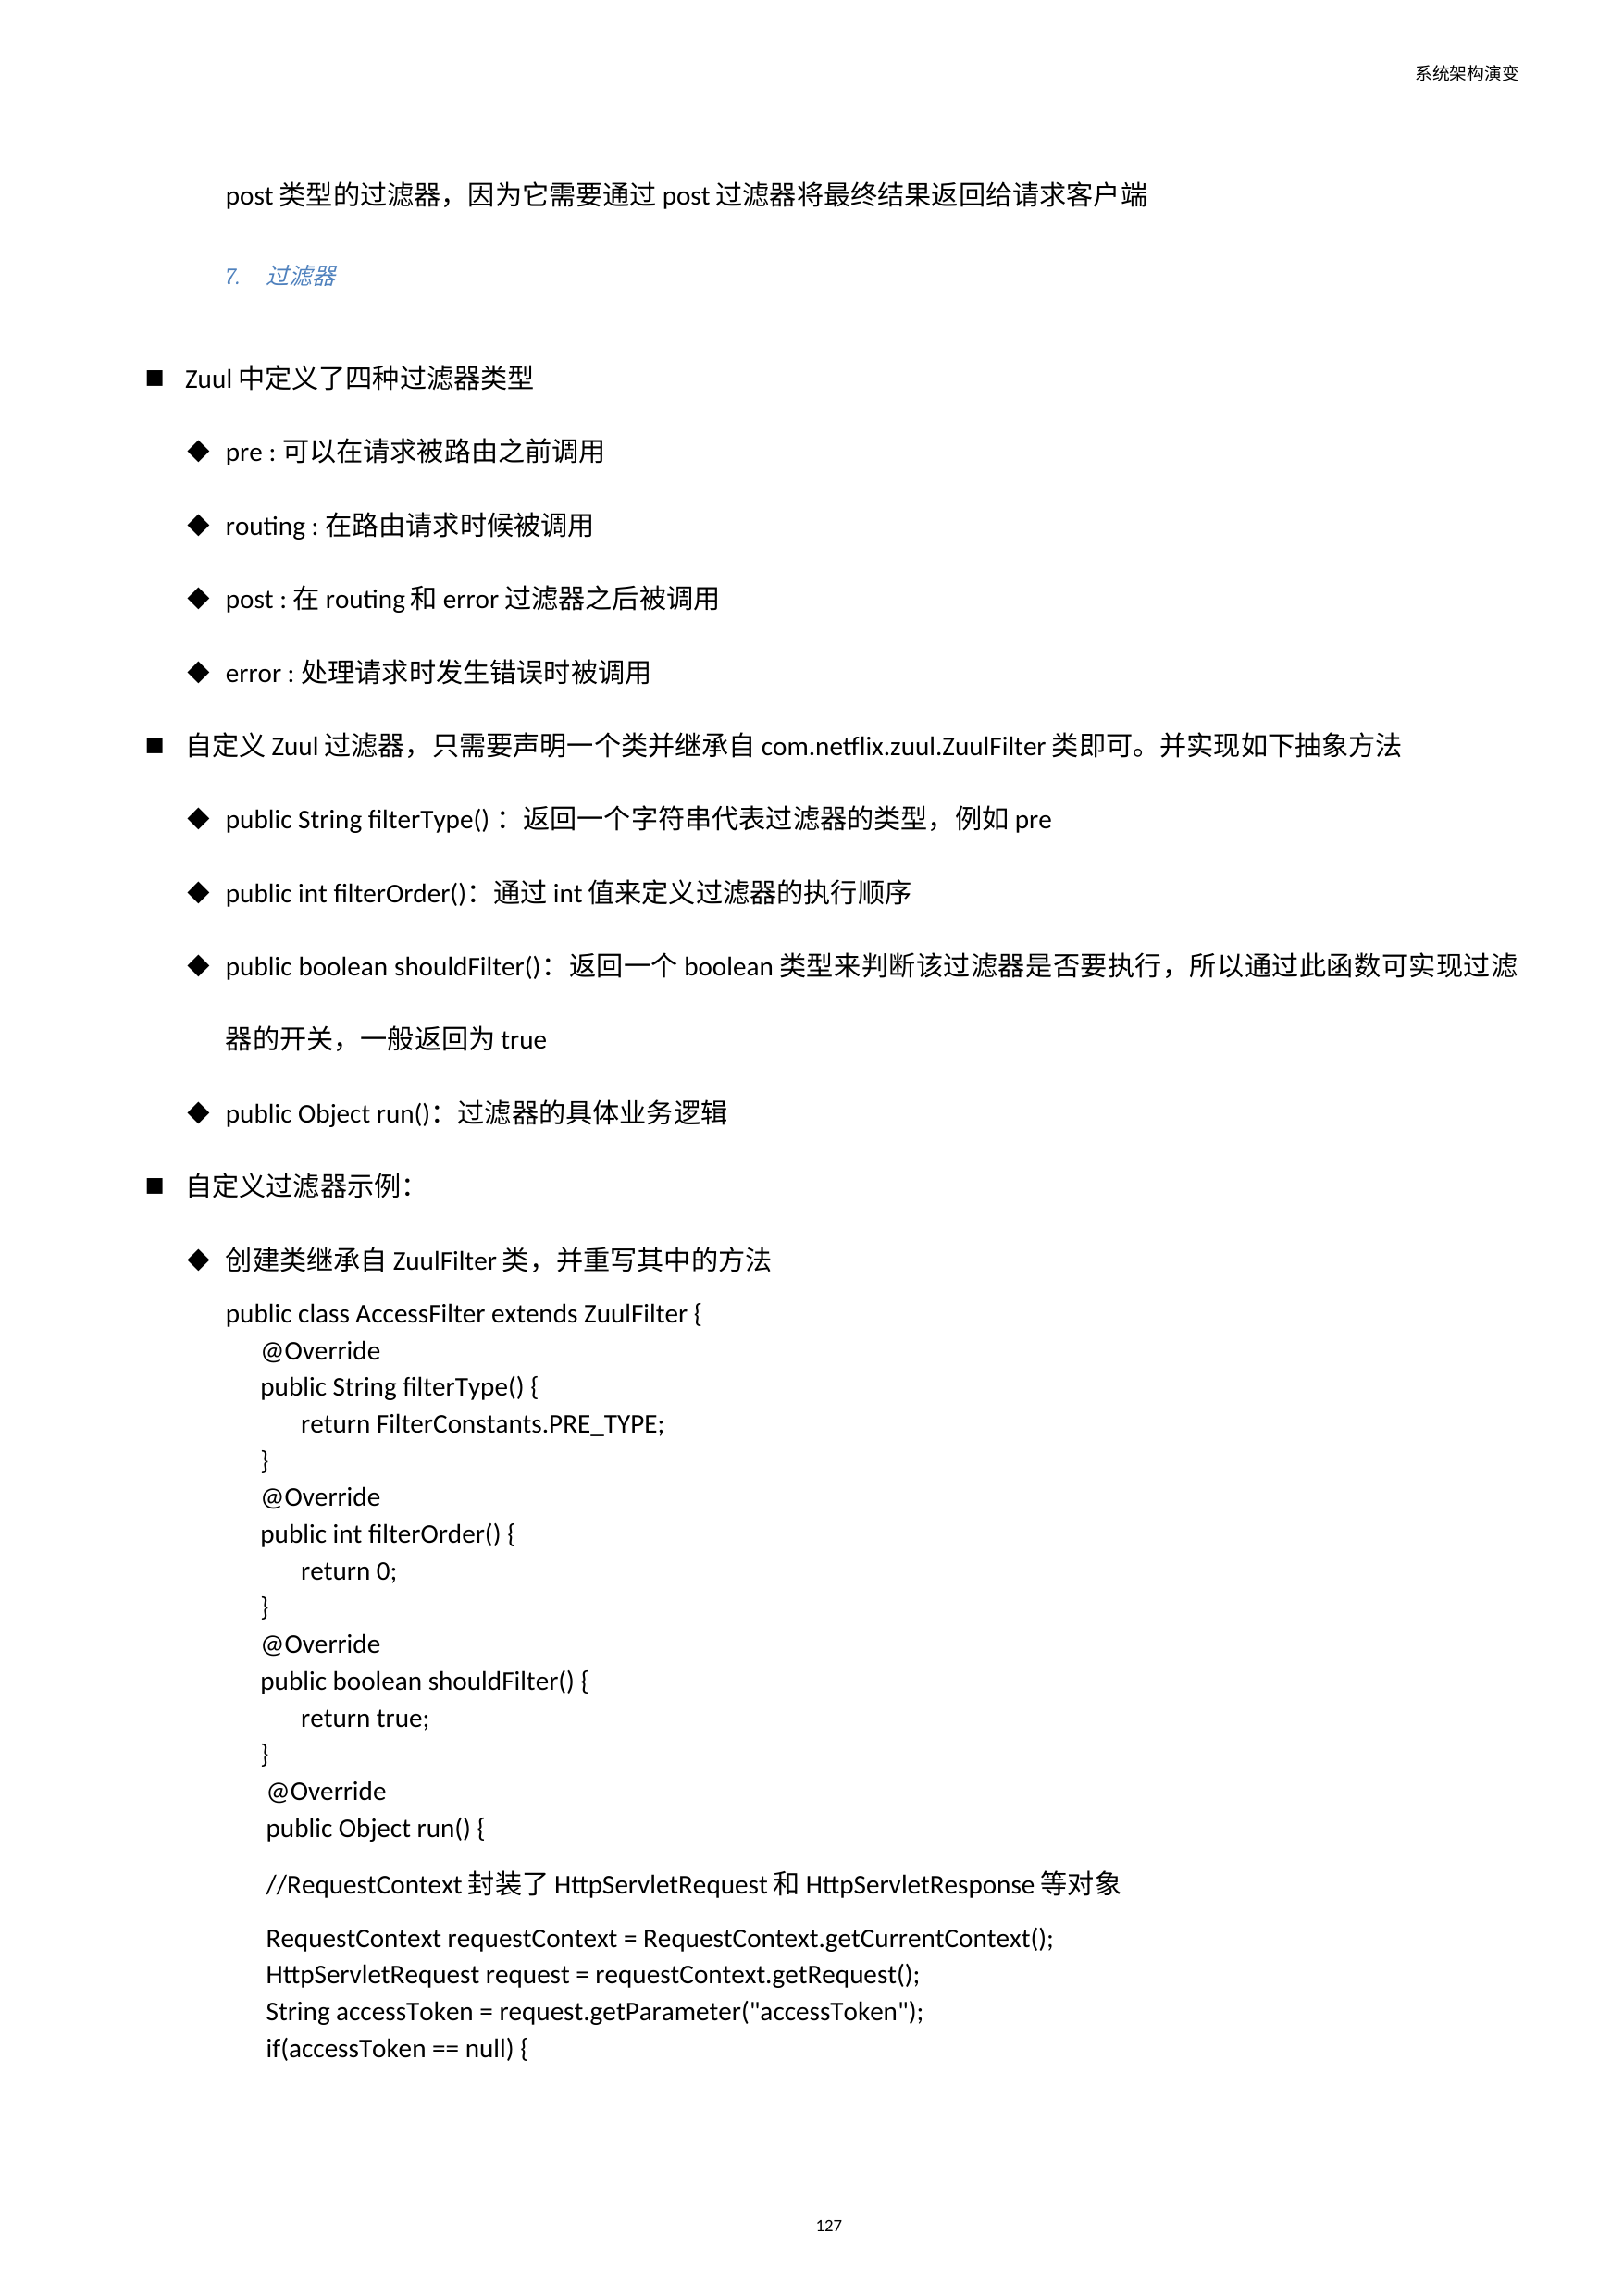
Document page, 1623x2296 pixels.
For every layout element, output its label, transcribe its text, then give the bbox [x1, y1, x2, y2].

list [185, 155, 1518, 230]
list return FilterConstants.PRE_TYPE; [266, 1405, 1518, 1442]
list } [226, 1589, 1518, 1625]
list routing : 在路由请求时候被调用 [185, 487, 1518, 560]
list 自定义过滤器示例： [144, 1148, 1518, 1222]
list @Override [226, 1332, 1518, 1368]
list } [226, 1442, 1518, 1478]
text public class AccessFilter extends ZuulFilter { [185, 1295, 1518, 1332]
text if(accessToken == null) { [226, 2029, 1518, 2066]
list public boolean shouldFilter()：返回一个boolean类型来判断该过滤器是否要执行，所以通过此函数可实现过滤器的开关，一般返回为true [185, 927, 1518, 1074]
text String accessToken = request.getParameter("accessToken"); [226, 1992, 1518, 2029]
list return 0; [266, 1552, 1518, 1589]
list pre : 可以在请求被路由之前调用 [185, 414, 1518, 487]
list return true; [266, 1699, 1518, 1735]
list public Object run()：过滤器的具体业务逻辑 [185, 1074, 1518, 1148]
text RequestContext requestContext = RequestContext.getCurrentContext(); [226, 1919, 1518, 1955]
text //RequestContext封装了HttpServletRequest和HttpServletResponse等对象 [226, 1845, 1518, 1919]
list error : 处理请求时发生错误时被调用 [185, 634, 1518, 707]
list Zuul中定义了四种过滤器类型 [144, 340, 1518, 414]
text HttpServletRequest request = requestContext.getRequest(); [226, 1955, 1518, 1992]
list post : 在routing和error过滤器之后被调用 [185, 560, 1518, 634]
list @Override [226, 1478, 1518, 1515]
list public String filterType() ：返回一个字符串代表过滤器的类型，例如 pre [185, 780, 1518, 854]
list public int filterOrder() { [226, 1515, 1518, 1552]
text public Object run() { [226, 1809, 1518, 1845]
list public String filterType() { [226, 1368, 1518, 1405]
text @Override [185, 1772, 1518, 1809]
list public boolean shouldFilter() { [226, 1662, 1518, 1699]
list @Override [226, 1625, 1518, 1662]
subtitle 过滤器 [226, 256, 1518, 293]
list public int filterOrder()：通过int值来定义过滤器的执行顺序 [185, 854, 1518, 927]
list 创建类继承自ZuulFilter类，并重写其中的方法 [185, 1222, 1518, 1295]
list } [226, 1735, 1518, 1772]
list 自定义Zuul过滤器，只需要声明一个类并继承自com.netflix.zuul.ZuulFilter类即可。并实现如下抽象方法 [144, 707, 1518, 780]
